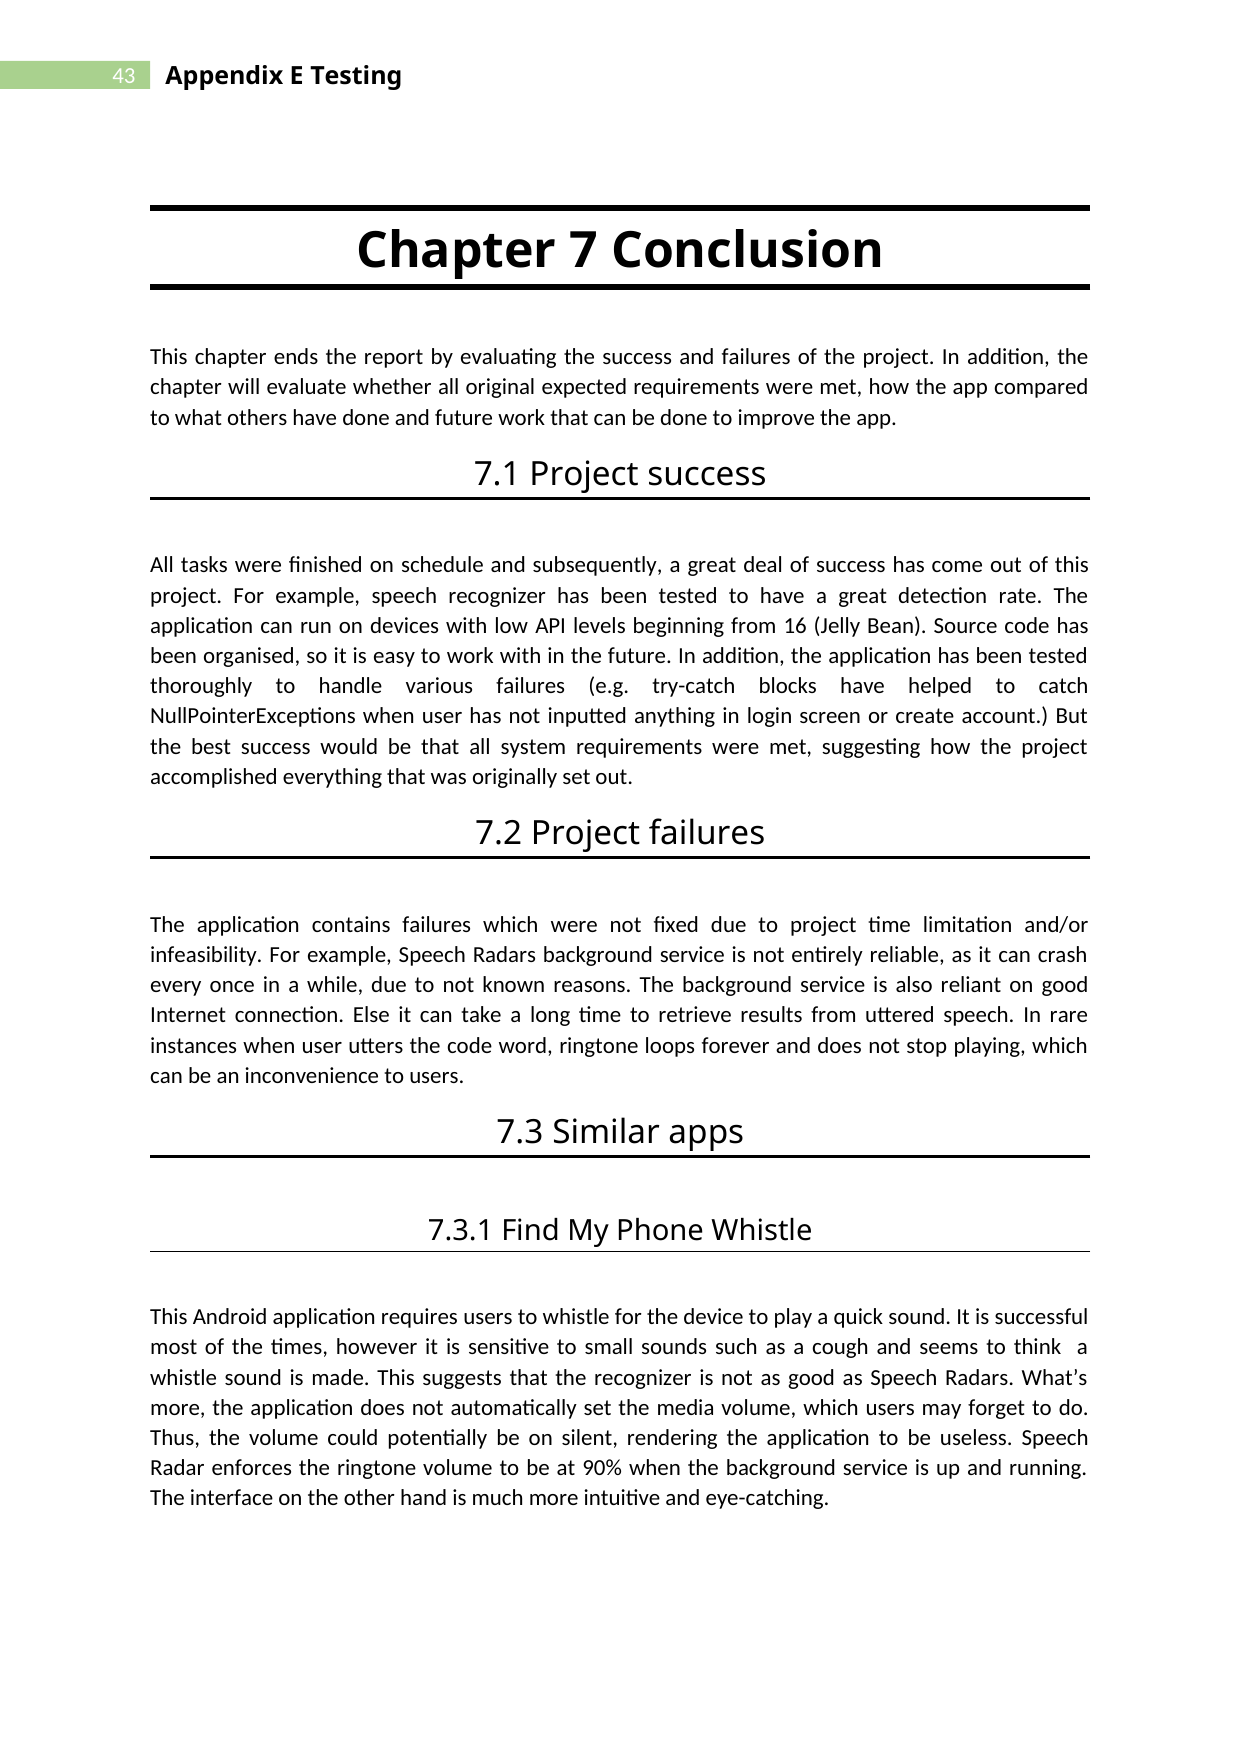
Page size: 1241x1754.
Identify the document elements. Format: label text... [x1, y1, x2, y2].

subtitle Conclusion [150, 211, 1090, 284]
subtitle Project success [150, 449, 1090, 497]
text The application contains failures which were not fixed due to project time limitation and/or infeasibility. For example, Speech Radars background service is not entirely reliable, as it can crash every once in a while, due to not known reasons. The background service is also reliant on good Internet connection. Else it can take a long time to retrieve results from uttered speech. In rare instances when user utters the code word, ringtone loops forever and does not stop playing, which can be an inconvenience to users. [150, 910, 1090, 1089]
text This chapter ends the report by evaluating the success and failures of the project. In addition, the chapter will evaluate whether all original expected requirements were met, how the app compared to what others have done and future work that can be done to improve the app. [150, 342, 1090, 431]
text All tasks were finished on schedule and subsequently, a great deal of success has come out of this project. For example, speech recognizer has been tested to have a great detection rate. The application can run on devices with low API levels beginning from 16 (Jelly Bean). Source code has been organised, so it is easy to work with in the future. In addition, the application has been tested thoroughly to handle various failures (e.g. try-catch blocks have helped to catch NullPointerExceptions when user has not inputted anything in login screen or create account.) But the best success would be that all system requirements were met, suggesting how the project accomplished everything that was originally set out. [150, 551, 1090, 790]
subtitle Find My Phone Whistle [150, 1209, 1090, 1251]
text This Android application requires users to whistle for the device to play a quick sound. It is successful most of the times, however it is sensitive to small sounds such as a cough and seems to think a whistle sound is made. This suggests that the recognizer is not as good as Speech Radars. What’s more, the application does not automatically set the media volume, which users may forget to do. Thus, the volume could potentially be on silent, rendering the application to be useless. Speech Radar enforces the ringtone volume to be at 90% when the background service is up and running. The interface on the other hand is much more intuitive and eye-catching. [150, 1302, 1090, 1512]
subtitle Project failures [150, 809, 1090, 856]
subtitle Similar apps [150, 1108, 1090, 1155]
